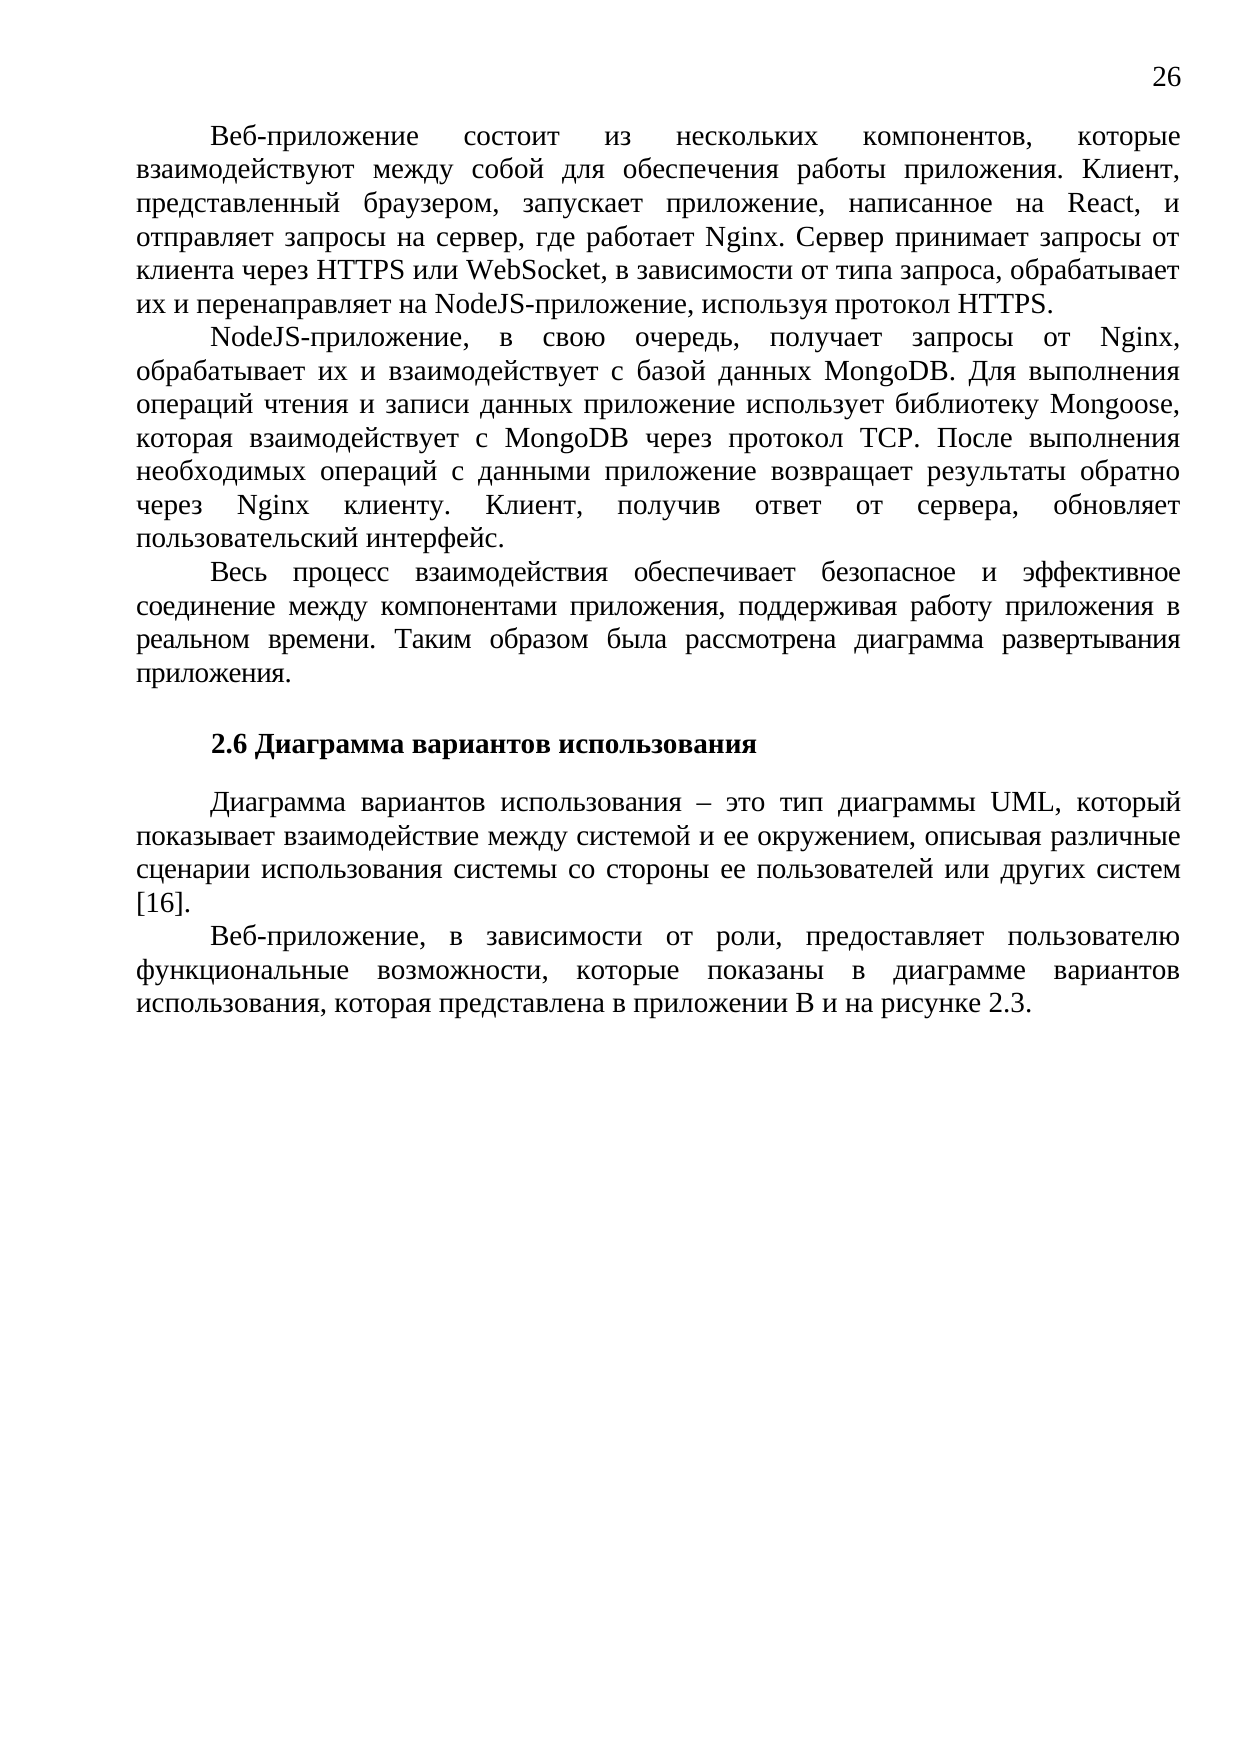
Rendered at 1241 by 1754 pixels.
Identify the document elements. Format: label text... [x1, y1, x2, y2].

text NodeJS-приложение, в свою очередь, получает запросы от Nginx, обрабатывает их и взаимодействует с базой данных MongoDB. Для выполнения операций чтения и записи данных приложение использует библиотеку Mongoose, которая взаимодействует с MongoDB через протокол TCP. После выполнения необходимых операций с данными приложение возвращает результаты обратно через Nginx клиенту. Клиент, получив ответ от сервера, обновляет пользовательский интерфейс. [136, 319, 1181, 554]
text Весь процесс взаимодействия обеспечивает безопасное и эффективное соединение между компонентами приложения, поддерживая работу приложения в реальном времени. Таким образом была рассмотрена диаграмма развертывания приложения. [136, 554, 1181, 688]
text Веб-приложение, в зависимости от роли, предоставляет пользователю функциональные возможности, которые показаны в диаграмме вариантов использования, которая представлена в приложении В и на рисунке 2.3. [136, 918, 1181, 1019]
subtitle 2.6 Диаграмма вариантов использования [136, 726, 1181, 759]
text Диаграмма вариантов использования – это тип диаграммы UML, который показывает взаимодействие между системой и ее окружением, описывая различные сценарии использования системы со стороны ее пользователей или других систем [16]. [136, 784, 1181, 918]
text Веб-приложение состоит из нескольких компонентов, которые взаимодействуют между собой для обеспечения работы приложения. Клиент, представленный браузером, запускает приложение, написанное на React, и отправляет запросы на сервер, где работает Nginx. Сервер принимает запросы от клиента через HTTPS или WebSocket, в зависимости от типа запроса, обрабатывает их и перенаправляет на NodeJS-приложение, используя протокол HTTPS. [136, 118, 1181, 319]
